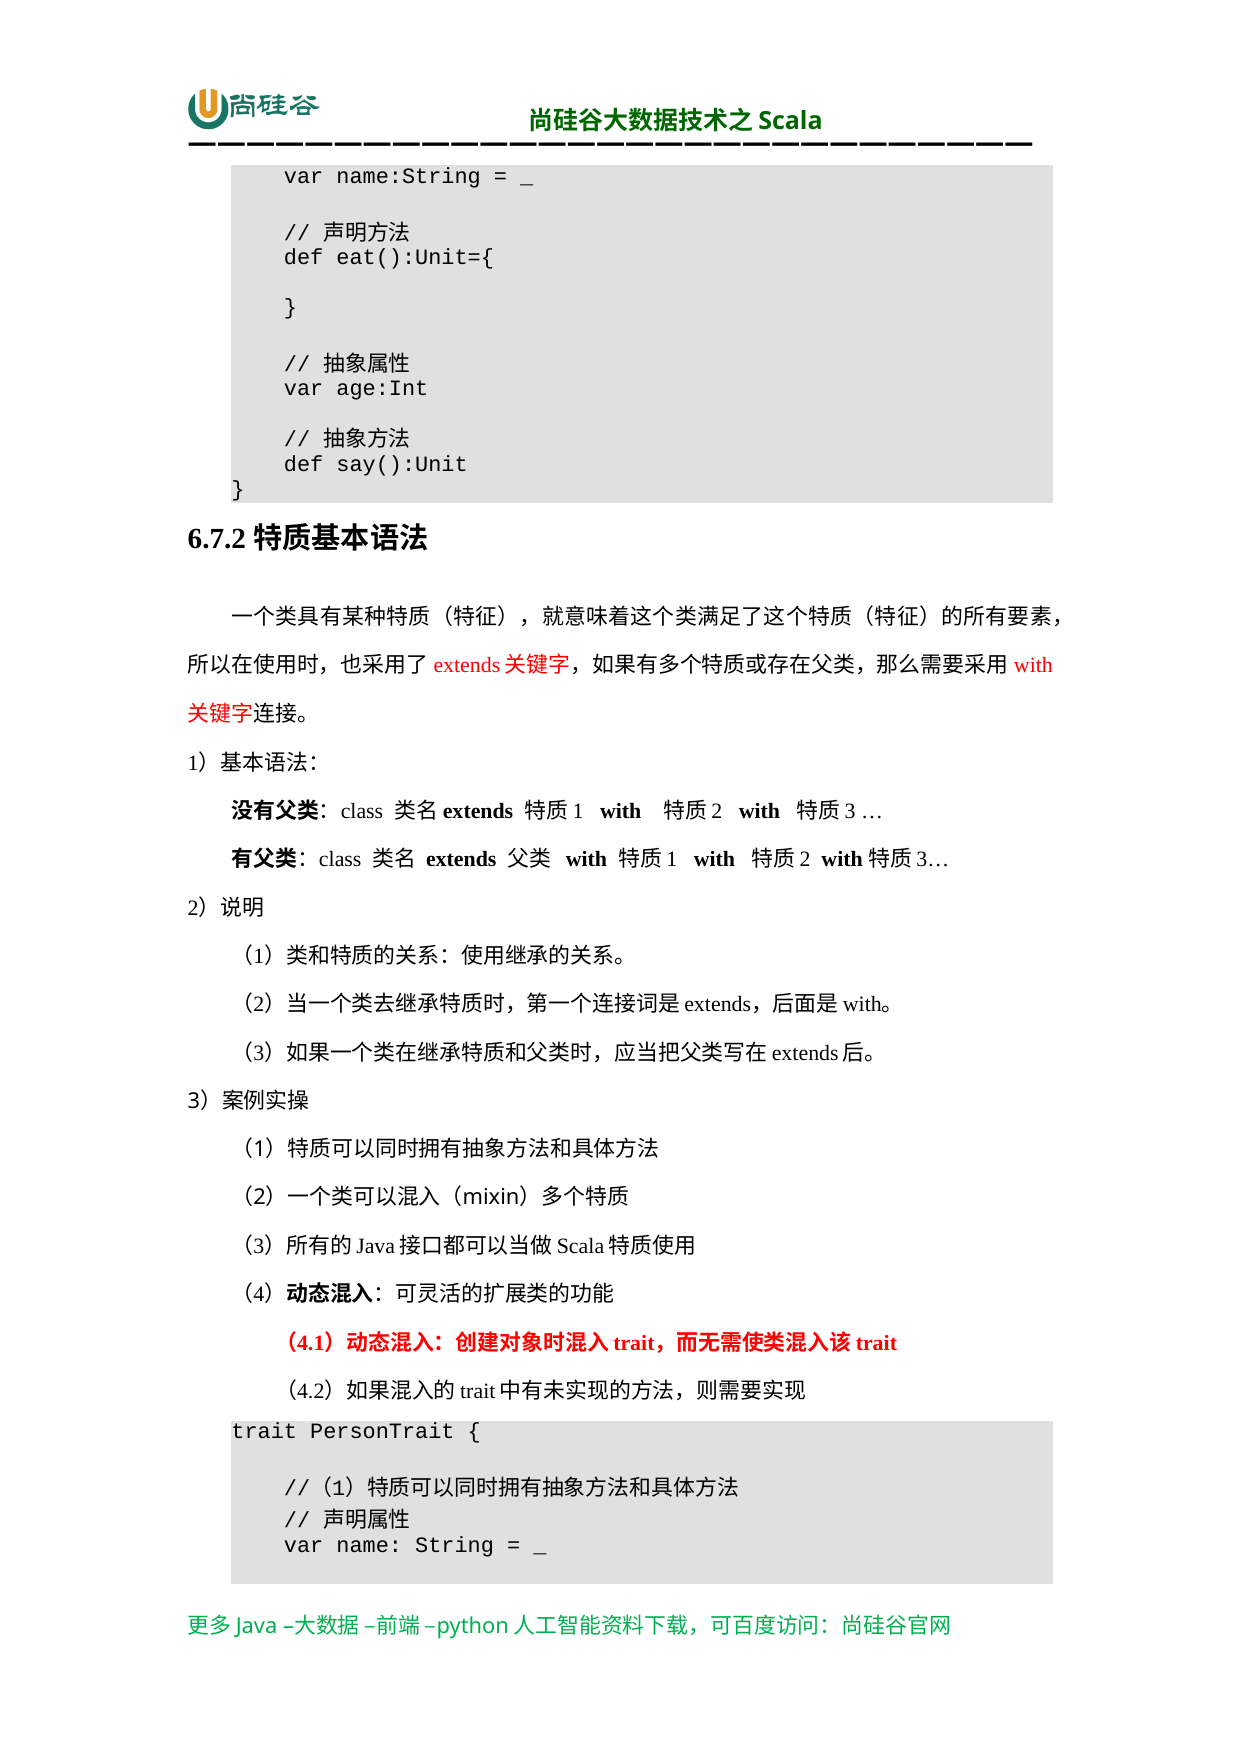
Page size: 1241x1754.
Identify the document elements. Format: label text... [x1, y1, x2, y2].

text trait PersonTrait { [231, 1421, 1053, 1446]
text 3）案例实操 [187, 1082, 1053, 1115]
text 2）说明 [187, 889, 1053, 922]
subtitle 6.7.2 特质基本语法 [187, 503, 1053, 568]
text （3）如果一个类在继承特质和父类时，应当把父类写在extends后。 [187, 1034, 1053, 1067]
text var name:String = _ [231, 165, 1053, 190]
text （4.1）动态混入：创建对象时混入trait，而无需使类混入该trait [231, 1324, 1053, 1357]
text （1）类和特质的关系：使用继承的关系。 [187, 937, 1053, 970]
text （2）当一个类去继承特质时，第一个连接词是extends，后面是with。 [187, 986, 1053, 1018]
text def say():Unit [231, 453, 1053, 478]
text //（1）特质可以同时拥有抽象方法和具体方法 [231, 1470, 1053, 1502]
text （4.2）如果混入的trait中有未实现的方法，则需要实现 [231, 1372, 1053, 1405]
text 有父类：class 类名 extends 父类 with 特质1 with 特质2 with 特质3… [187, 841, 1053, 873]
text 没有父类：class 类名 extends 特质1 with 特质2 with 特质3 … [187, 792, 1053, 825]
text var name: String = _ [231, 1534, 1053, 1559]
text （1）特质可以同时拥有抽象方法和具体方法 [187, 1131, 1053, 1163]
text } [231, 296, 1053, 321]
text // 声明方法 [231, 214, 1053, 246]
text （4）动态混入：可灵活的扩展类的功能 [231, 1276, 1053, 1308]
text 一个类具有某种特质（特征），就意味着这个类满足了这个特质（特征）的所有要素，所以在使用时，也采用了extends关键字，如果有多个特质或存在父类，那么需要采用with关键字连接。 [187, 598, 1053, 728]
text } [231, 478, 1053, 503]
text 1）基本语法： [187, 744, 1053, 777]
text def eat():Unit={ [231, 246, 1053, 271]
text var age:Int [231, 378, 1053, 402]
text // 声明属性 [231, 1502, 1053, 1534]
text // 抽象方法 [231, 421, 1053, 453]
text （3）所有的Java接口都可以当做Scala特质使用 [231, 1227, 1053, 1260]
picture [187, 88, 321, 130]
text （2）一个类可以混入（mixin）多个特质 [187, 1179, 1053, 1212]
text // 抽象属性 [231, 346, 1053, 378]
